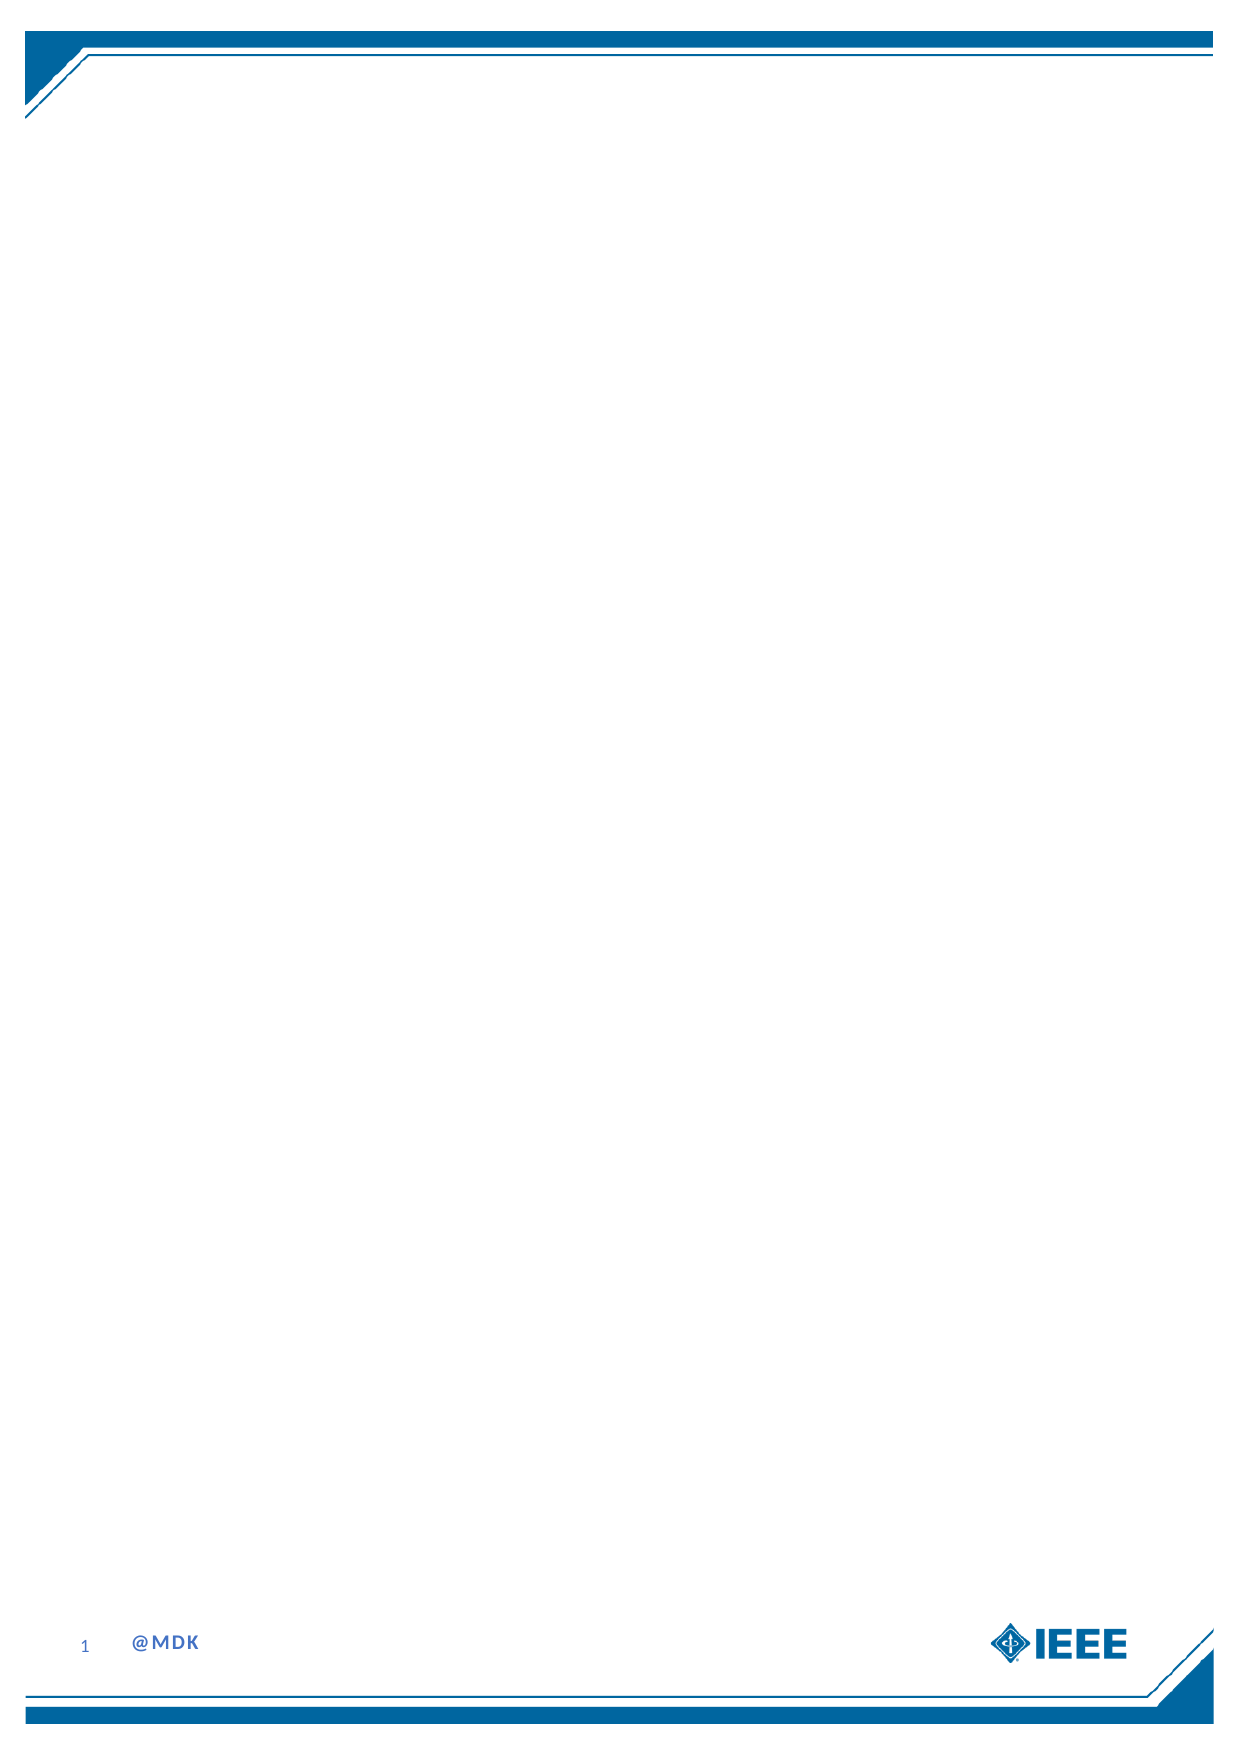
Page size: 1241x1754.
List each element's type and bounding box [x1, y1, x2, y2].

picture [25, 31, 1213, 119]
picture [25, 1623, 1214, 1724]
